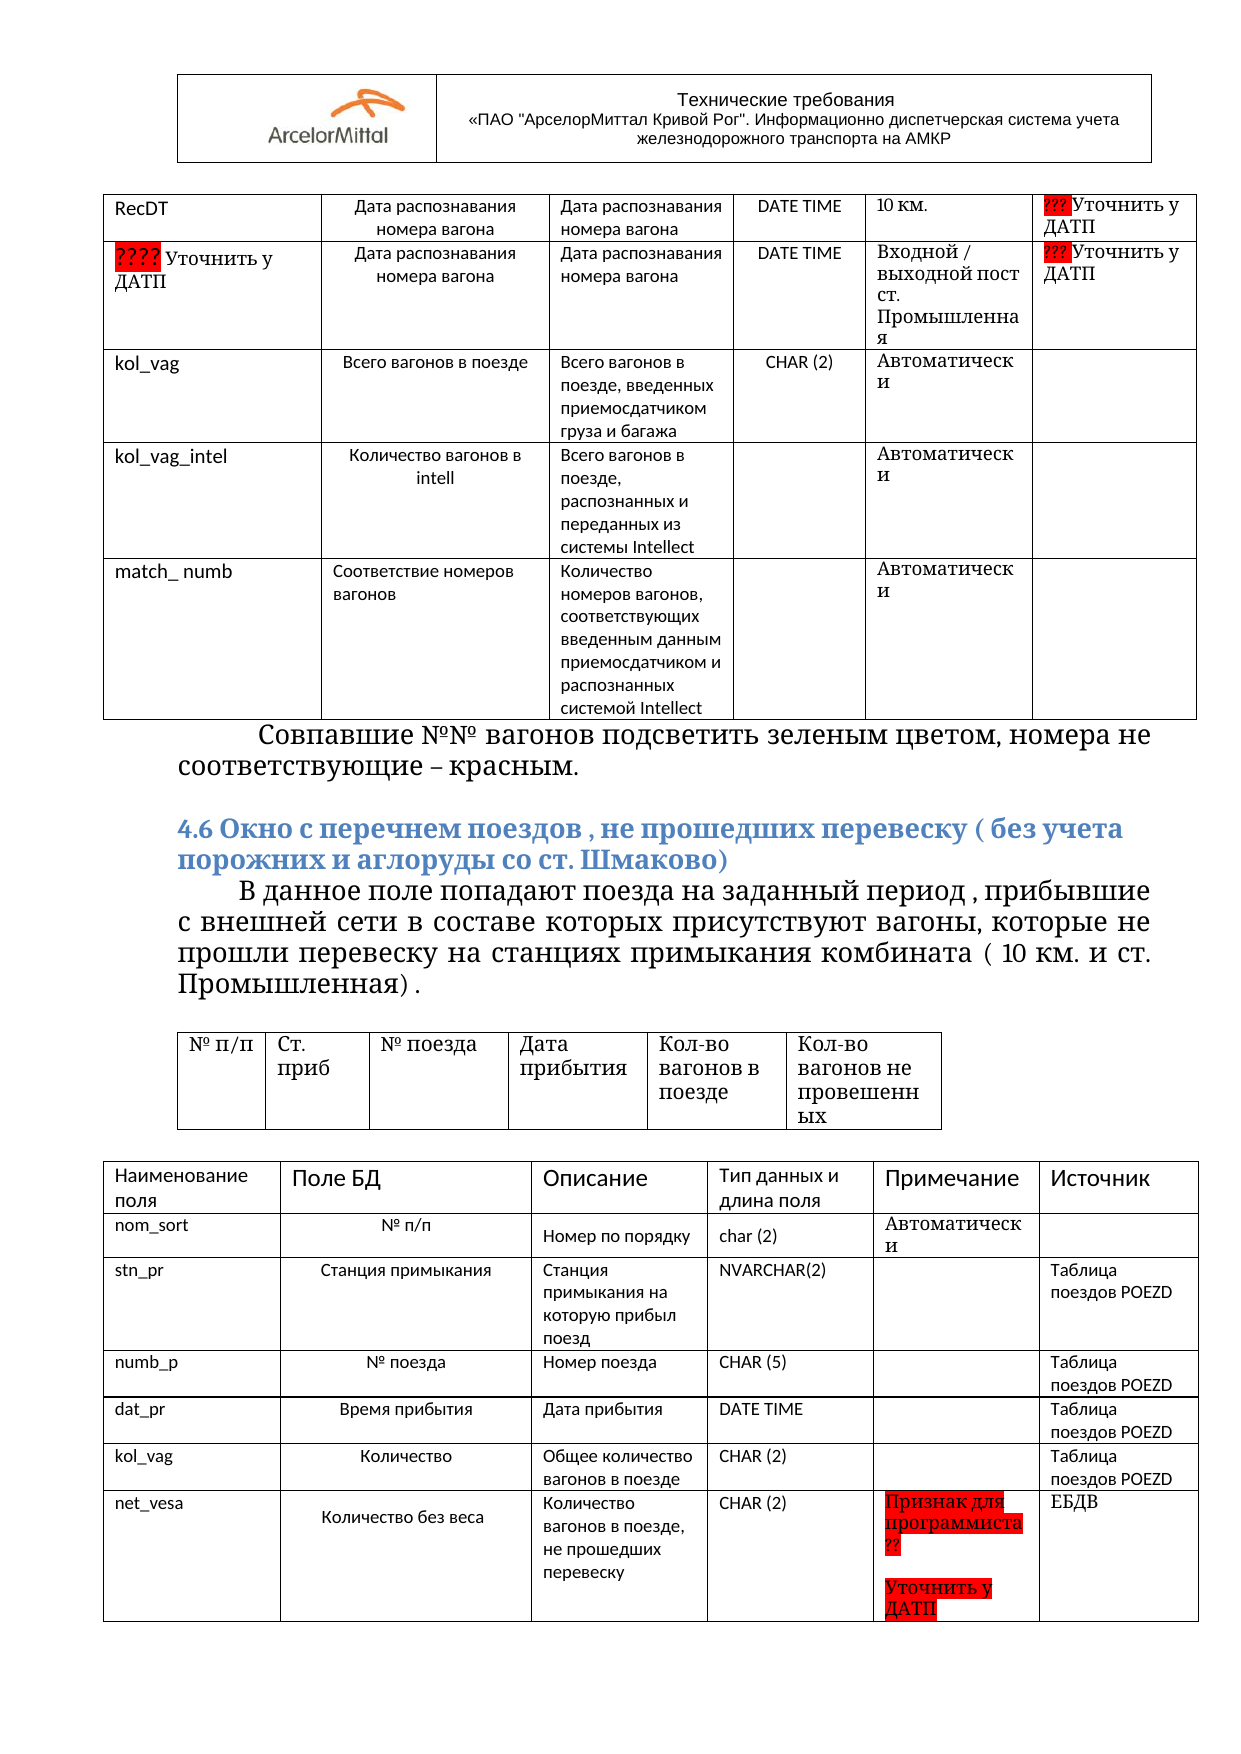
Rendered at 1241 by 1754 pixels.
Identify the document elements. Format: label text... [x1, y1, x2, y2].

table_cell Соответствие номеров вагонов [322, 559, 549, 719]
table_cell Таблица поездов POEZD [1040, 1444, 1198, 1490]
table_cell Всего вагонов в поезде, введенных приемосдатчиком груза и багажа [550, 350, 733, 442]
table_cell Станция примыкания [281, 1258, 531, 1349]
table_cell Количество номеров вагонов, соответствующих введенным данным приемосдатчиком и распознанных системой Intellect [550, 559, 733, 719]
table_cell [874, 1351, 1039, 1396]
table_cell [734, 559, 865, 719]
table_cell numb_p [104, 1351, 280, 1396]
table_cell Дата распознавания номера вагона [550, 195, 733, 241]
table_cell 10 км. [866, 195, 1032, 241]
table_cell kol_vag [104, 1444, 280, 1490]
table_cell Дата распознавания номера вагона [322, 195, 549, 241]
table_cell № поезда [281, 1351, 531, 1396]
table_cell kol_vag_intel [104, 443, 321, 558]
table_cell Таблица поездов POEZD [1040, 1258, 1198, 1349]
table_header Описание [532, 1162, 707, 1213]
table_cell [874, 1444, 1039, 1490]
table_cell char (2) [708, 1214, 873, 1257]
table_cell ??? Уточнить у ДАТП [1033, 195, 1196, 241]
table_cell ЕБДВ [1040, 1491, 1198, 1621]
table_cell Количество без веса [281, 1491, 531, 1621]
table_cell Номер по порядку [532, 1214, 707, 1257]
table_cell [1033, 559, 1196, 719]
table_cell nom_sort [104, 1214, 280, 1257]
table_cell Автоматически [866, 559, 1032, 719]
table_cell № п/п [281, 1214, 531, 1257]
table_cell Таблица поездов POEZD [1040, 1398, 1198, 1443]
table_cell RecDT [104, 195, 321, 241]
text 4.6 Окно с перечнем поездов , не прошедших перевеску ( без учета порожних и аглоруды со ст. Шмаково) [177, 814, 1152, 876]
table_header № поезда [370, 1033, 508, 1128]
table_cell Станция примыкания на которую прибыл поезд [532, 1258, 707, 1349]
table_cell match_ numb [104, 559, 321, 719]
table_cell Количество [281, 1444, 531, 1490]
table_cell net_vesa [104, 1491, 280, 1621]
table_cell Признак для программиста ?? Уточнить у ДАТП [874, 1491, 1039, 1621]
table_cell [1040, 1214, 1198, 1257]
table_cell Номер поезда [532, 1351, 707, 1396]
table_cell [874, 1398, 1039, 1443]
table_header Дата прибытия [509, 1033, 647, 1128]
table_cell Дата распознавания номера вагона [322, 242, 549, 349]
table_header Тип данных и длина поля [708, 1162, 873, 1213]
table_header № п/п [178, 1033, 265, 1128]
table_header Кол-во вагонов в поезде [648, 1033, 786, 1128]
table_cell Дата прибытия [532, 1398, 707, 1443]
table_cell Таблица поездов POEZD [1040, 1351, 1198, 1396]
table_cell CHAR (2) [708, 1444, 873, 1490]
table_header Наименование поля [104, 1162, 280, 1213]
table_header Ст. приб [266, 1033, 369, 1128]
table_cell ???? Уточнить у ДАТП [104, 242, 321, 349]
table_cell Автоматически [866, 350, 1032, 442]
table_header Примечание [874, 1162, 1039, 1213]
table_cell Автоматически [866, 443, 1032, 558]
table_cell stn_pr [104, 1258, 280, 1349]
table_cell dat_pr [104, 1398, 280, 1443]
table_cell NVARCHAR(2) [708, 1258, 873, 1349]
text В данное поле попадают поезда на заданный период , прибывшие с внешней сети в составе которых присутствуют вагоны, которые не прошли перевеску на станциях примыкания комбината ( 10 км. и ст. Промышленная) . [177, 876, 1152, 1001]
table_cell CHAR (2) [734, 350, 865, 442]
table_cell [1033, 443, 1196, 558]
table_cell Время прибытия [281, 1398, 531, 1443]
table_cell DATE TIME [708, 1398, 873, 1443]
table_cell [1033, 350, 1196, 442]
table_cell Автоматически [874, 1214, 1039, 1257]
text Совпавшие №№ вагонов подсветить зеленым цветом, номера не соответствующие – красным. [177, 720, 1152, 782]
picture [254, 75, 413, 148]
table_header Источник [1040, 1162, 1198, 1213]
table_cell Количество вагонов в поезде, не прошедших перевеску [532, 1491, 707, 1621]
table_cell Всего вагонов в поезде [322, 350, 549, 442]
table_cell Входной / выходной пост ст. Промышленная [866, 242, 1032, 349]
table_cell DATE TIME [734, 242, 865, 349]
table_cell ??? Уточнить у ДАТП [1033, 242, 1196, 349]
table_cell Дата распознавания номера вагона [550, 242, 733, 349]
table_cell kol_vag [104, 350, 321, 442]
table_cell [734, 443, 865, 558]
table_cell Количество вагонов в intell [322, 443, 549, 558]
table_cell Всего вагонов в поезде, распознанных и переданных из системы Intellect [550, 443, 733, 558]
table_cell Общее количество вагонов в поезде [532, 1444, 707, 1490]
table_header Кол-во вагонов не провешенных [787, 1033, 941, 1128]
table_header Поле БД [281, 1162, 531, 1213]
table_cell DATE TIME [734, 195, 865, 241]
table_cell CHAR (2) [708, 1491, 873, 1621]
table_cell CHAR (5) [708, 1351, 873, 1396]
table_cell [874, 1258, 1039, 1349]
